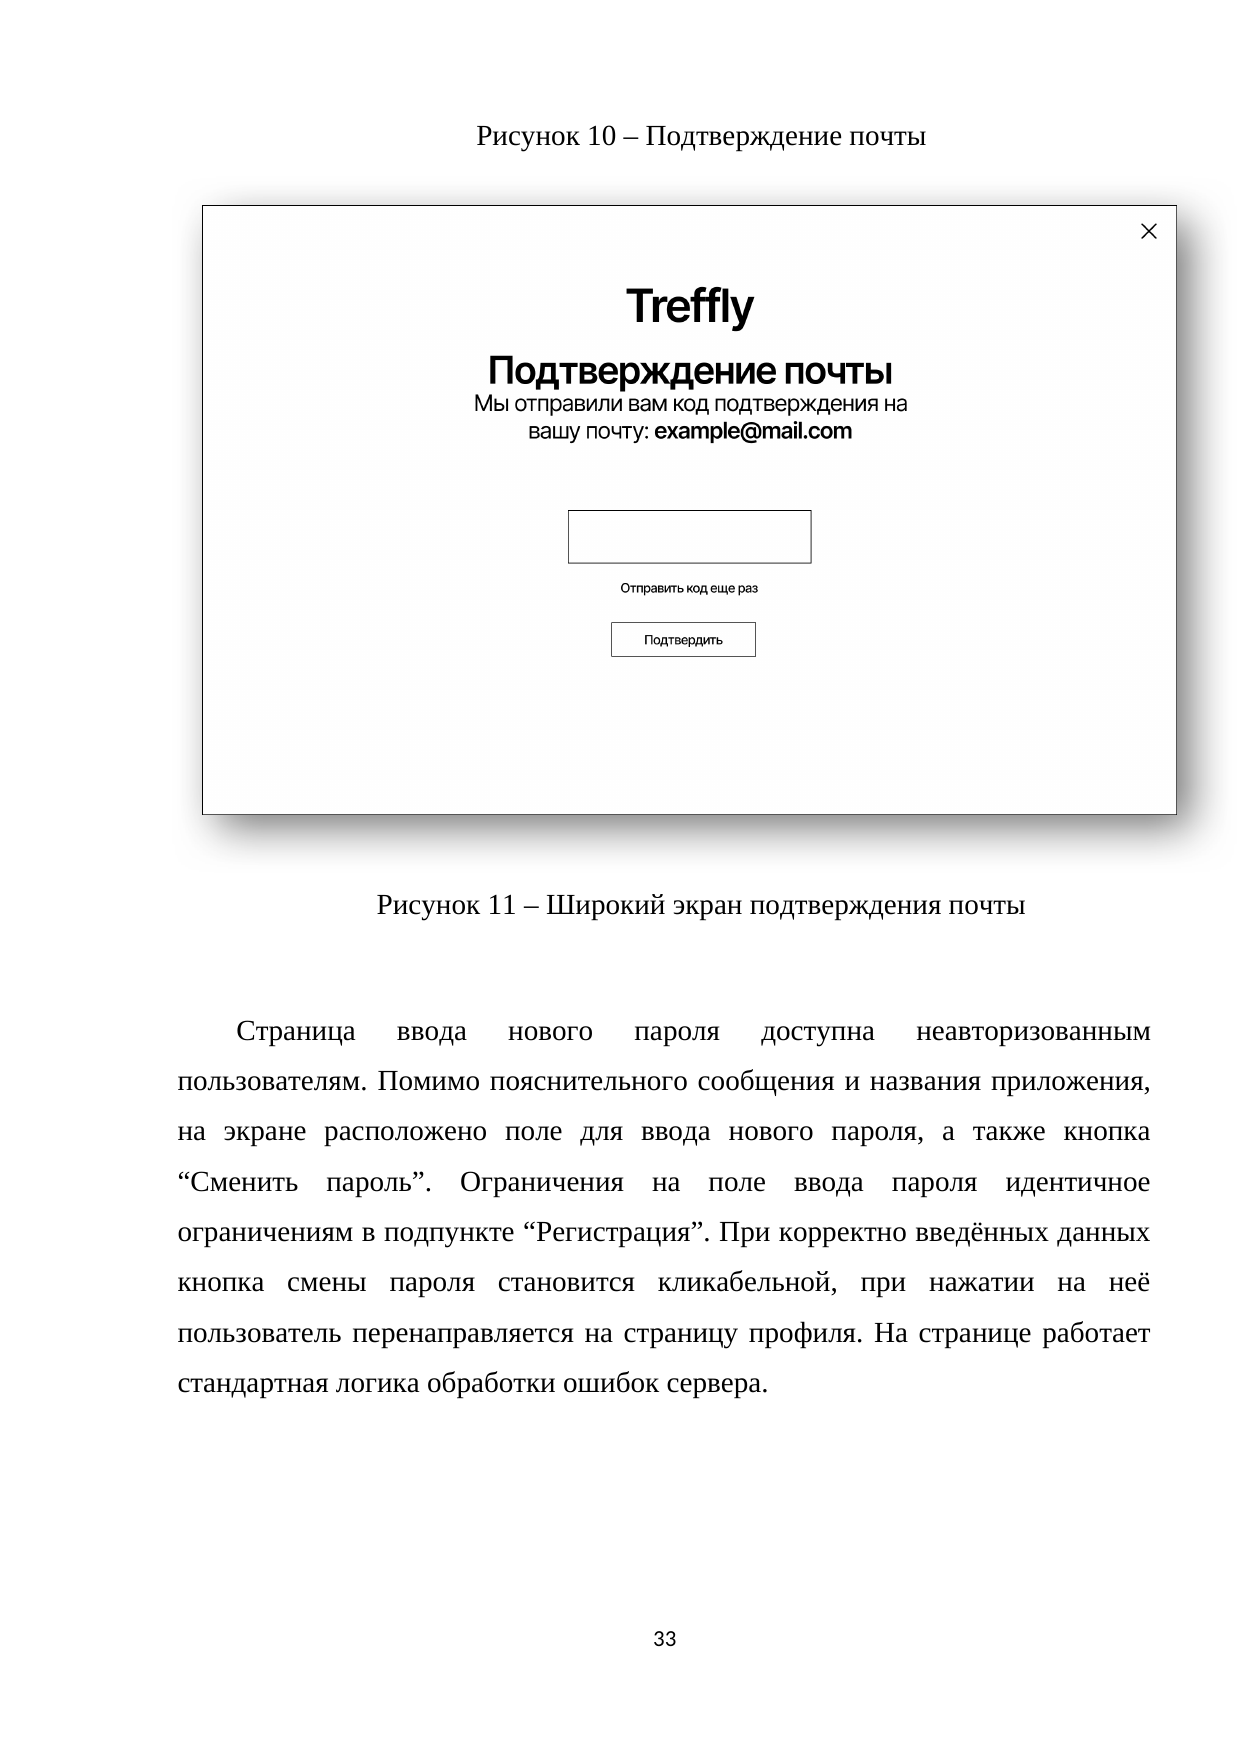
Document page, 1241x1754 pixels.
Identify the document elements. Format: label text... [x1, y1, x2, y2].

text Подтверждение почты [251, 118, 1152, 152]
text Широкий экран подтверждения почты [251, 887, 1152, 921]
text Страница ввода нового пароля доступна неавторизованным пользователям. Помимо пояснительного сообщения и названия приложения, на экране расположено поле для ввода нового пароля, а также кнопка “Сменить пароль”. Ограничения на поле ввода пароля идентичное ограничениям в подпункте “Регистрация”. При корректно введённых данных кнопка смены пароля становится кликабельной, при нажатии на неё пользователь перенаправляется на страницу профиля. На странице работает стандартная логика обработки ошибок сервера. [177, 1013, 1152, 1399]
picture [202, 205, 1177, 815]
